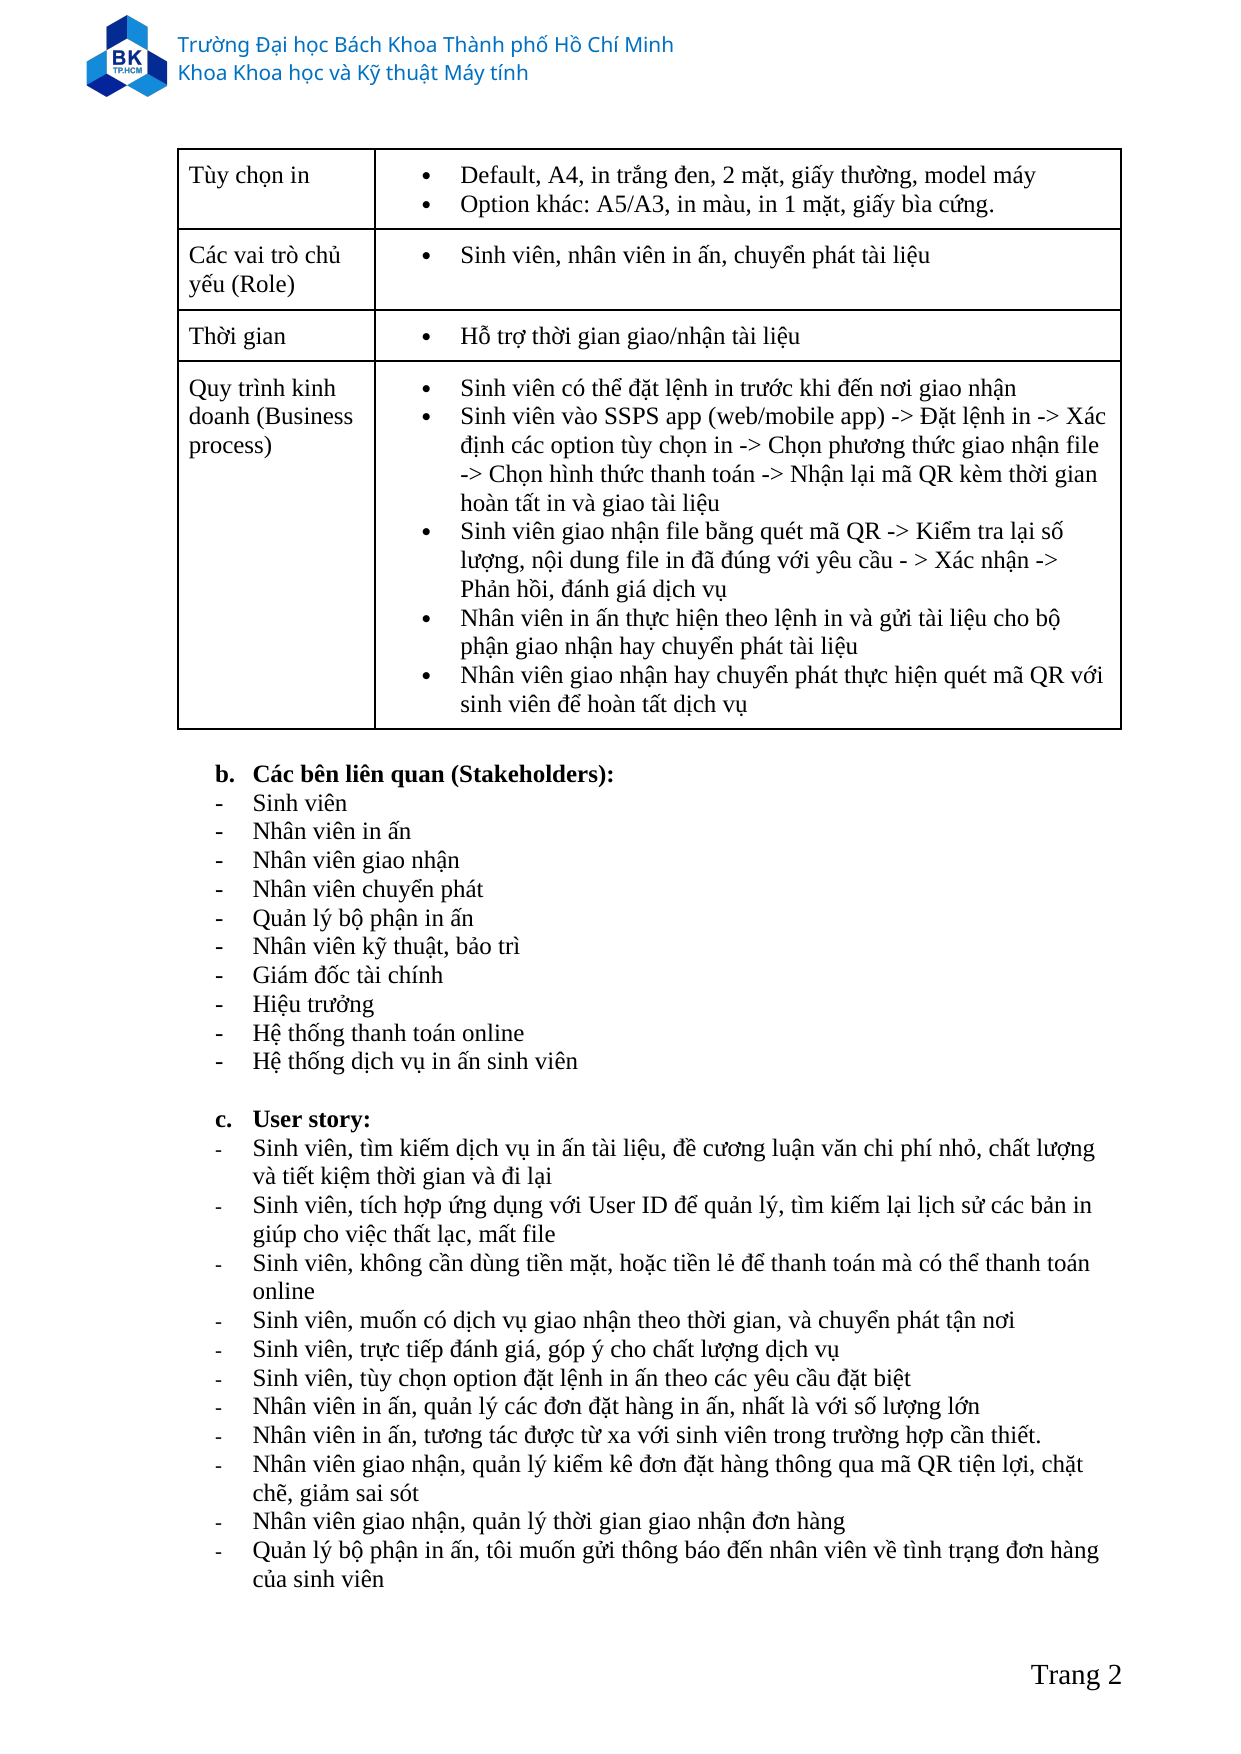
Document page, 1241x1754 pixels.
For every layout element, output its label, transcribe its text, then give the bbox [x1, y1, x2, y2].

list Hệ thống dịch vụ in ấn sinh viên [215, 1046, 1122, 1075]
list Hệ thống thanh toán online [215, 1018, 1122, 1046]
list Hiệu trưởng [215, 989, 1122, 1018]
table_cell Tùy chọn in [179, 150, 374, 228]
list Nhân viên chuyển phát [215, 874, 1122, 903]
table_cell Thời gian [179, 311, 374, 360]
list Sinh viên, tìm kiếm dịch vụ in ấn tài liệu, đề cương luận văn chi phí nhỏ, chất lượng và tiết kiệm thời gian và đi lại [215, 1133, 1122, 1190]
list Nhân viên in ấn [215, 816, 1122, 845]
table_cell Default, A4, in trắng đen, 2 mặt, giấy thường, model máy Option khác: A5/A3, in màu, in 1 mặt, giấy bìa cứng. [376, 150, 1120, 228]
table_cell Sinh viên, nhân viên in ấn, chuyển phát tài liệu [376, 230, 1120, 308]
list Nhân viên giao nhận, quản lý thời gian giao nhận đơn hàng [215, 1506, 1122, 1535]
list Sinh viên, không cần dùng tiền mặt, hoặc tiền lẻ để thanh toán mà có thể thanh toán online [215, 1248, 1122, 1305]
list Nhân viên giao nhận, quản lý kiểm kê đơn đặt hàng thông qua mã QR tiện lợi, chặt chẽ, giảm sai sót [215, 1449, 1122, 1506]
list User story: [215, 1104, 1122, 1133]
picture [86, 15, 168, 97]
list Nhân viên in ấn, quản lý các đơn đặt hàng in ấn, nhất là với số lượng lớn [215, 1391, 1122, 1420]
list Quản lý bộ phận in ấn, tôi muốn gửi thông báo đến nhân viên về tình trạng đơn hàng của sinh viên [215, 1535, 1122, 1593]
list Nhân viên kỹ thuật, bảo trì [215, 931, 1122, 960]
table_cell Sinh viên có thể đặt lệnh in trước khi đến nơi giao nhận Sinh viên vào SSPS app (web/mobile app) -> Đặt lệnh in -> Xác định các option tùy chọn in -> Chọn phương thức giao nhận file -> Chọn hình thức thanh toán -> Nhận lại mã QR kèm thời gian hoàn tất in và giao tài liệu Sinh viên giao nhận file bằng quét mã QR -> Kiểm tra lại số lượng, nội dung file in đã đúng với yêu cầu - > Xác nhận -> Phản hồi, đánh giá dịch vụ Nhân viên in ấn thực hiện theo lệnh in và gửi tài liệu cho bộ phận giao nhận hay chuyển phát tài liệu Nhân viên giao nhận hay chuyển phát thực hiện quét mã QR với sinh viên để hoàn tất dịch vụ [376, 362, 1120, 728]
list Sinh viên, trực tiếp đánh giá, góp ý cho chất lượng dịch vụ [215, 1334, 1122, 1363]
list Sinh viên, tích hợp ứng dụng với User ID để quản lý, tìm kiếm lại lịch sử các bản in giúp cho việc thất lạc, mất file [215, 1190, 1122, 1248]
list Sinh viên [215, 788, 1122, 816]
list Nhân viên giao nhận [215, 845, 1122, 874]
list Nhân viên in ấn, tương tác được từ xa với sinh viên trong trường hợp cần thiết. [215, 1420, 1122, 1449]
list Sinh viên, muốn có dịch vụ giao nhận theo thời gian, và chuyển phát tận nơi [215, 1305, 1122, 1334]
table_cell Các vai trò chủ yếu (Role) [179, 230, 374, 308]
table_cell Quy trình kinh doanh (Business process) [179, 362, 374, 728]
list Giám đốc tài chính [215, 960, 1122, 989]
list Sinh viên, tùy chọn option đặt lệnh in ấn theo các yêu cầu đặt biệt [215, 1363, 1122, 1391]
list Các bên liên quan (Stakeholders): [215, 759, 1122, 788]
table_cell Hỗ trợ thời gian giao/nhận tài liệu [376, 311, 1120, 360]
list Quản lý bộ phận in ấn [215, 903, 1122, 931]
